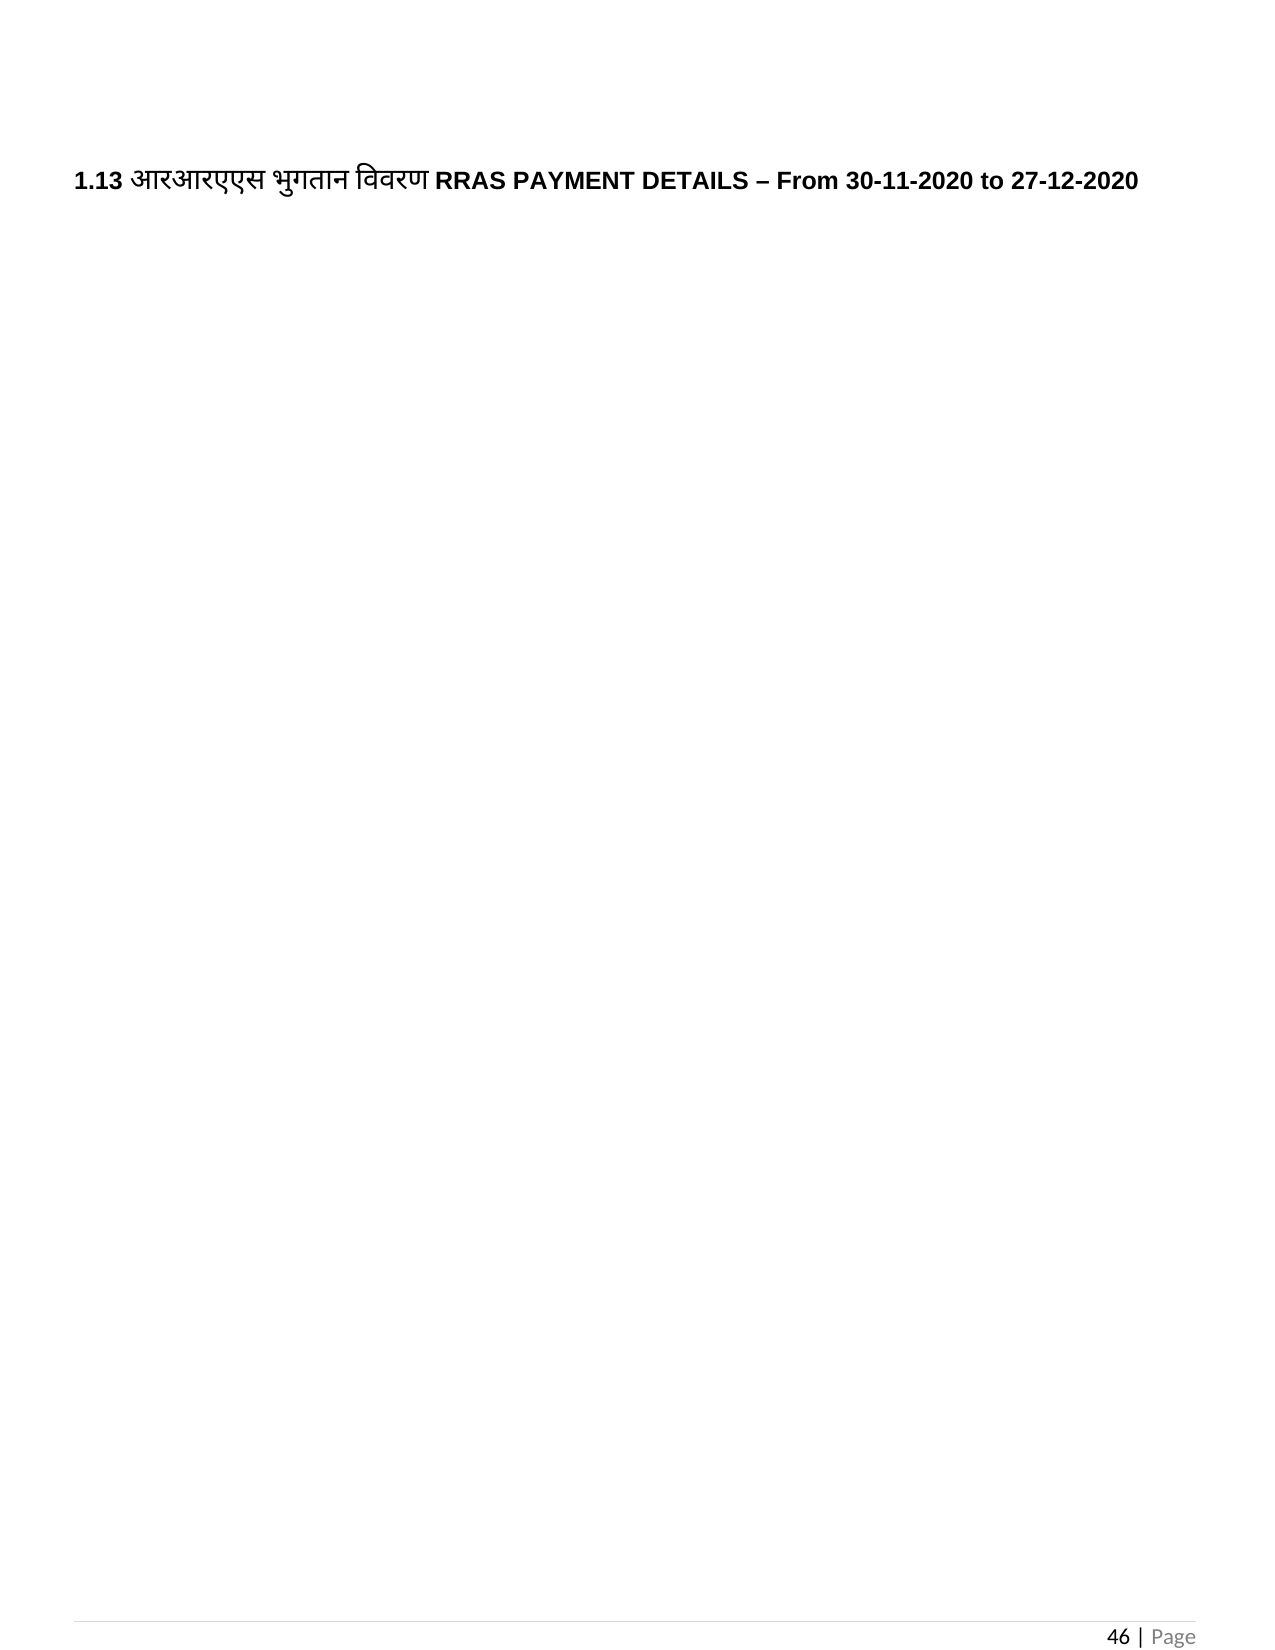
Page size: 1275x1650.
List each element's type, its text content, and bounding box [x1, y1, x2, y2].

text 1.13 आरआरएएस भुगतान विवरण RRAS PAYMENT DETAILS – From 30-11-2020 to 27-12-2020 [74, 163, 1196, 201]
